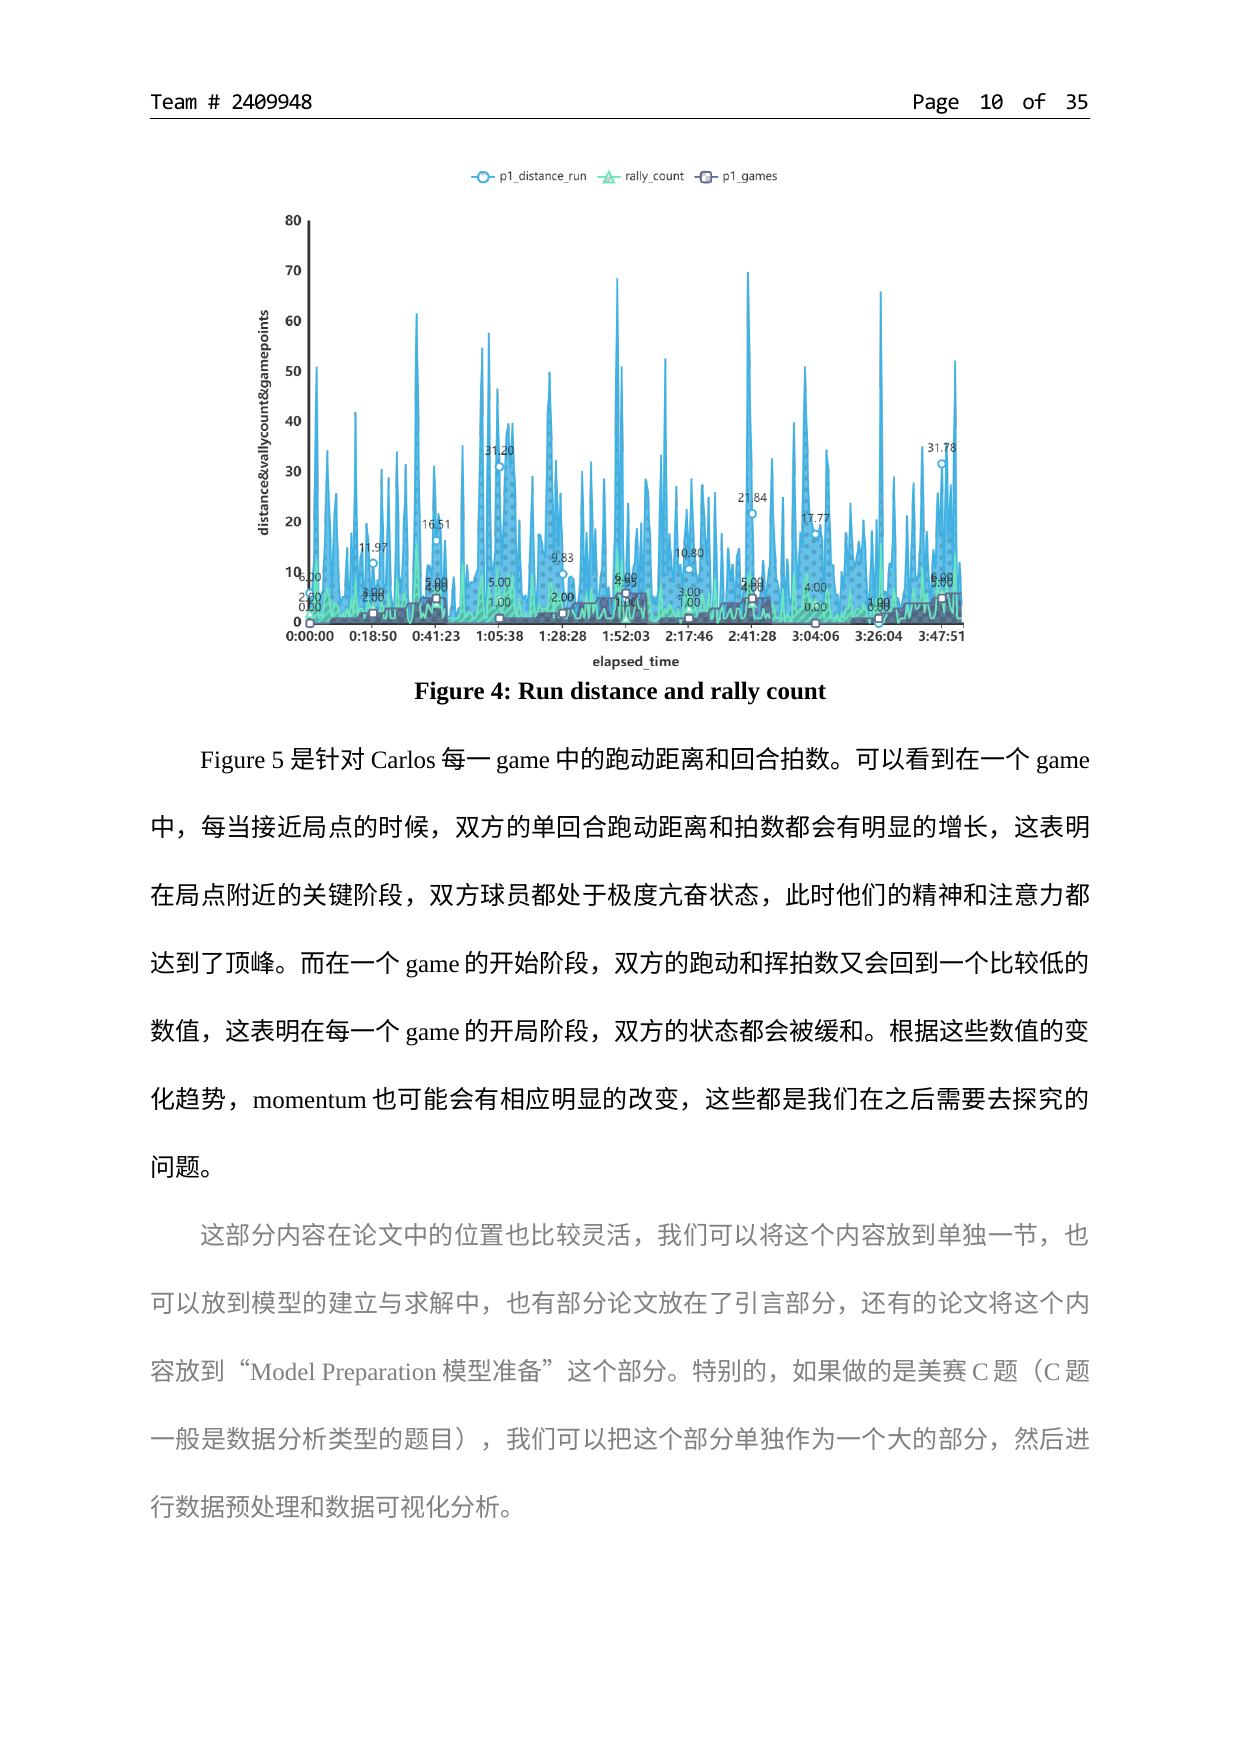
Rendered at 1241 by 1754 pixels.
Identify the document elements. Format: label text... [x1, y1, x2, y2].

text Figure 5 是针对Carlos每一game中的跑动距离和回合拍数。可以看到在一个game中，每当接近局点的时候，双方的单回合跑动距离和拍数都会有明显的增长，这表明在局点附近的关键阶段，双方球员都处于极度亢奋状态，此时他们的精神和注意力都达到了顶峰。而在一个game的开始阶段，双方的跑动和挥拍数又会回到一个比较低的数值，这表明在每一个game的开局阶段，双方的状态都会被缓和。根据这些数值的变化趋势，momentum也可能会有相应明显的改变，这些都是我们在之后需要去探究的问题。 [150, 724, 1090, 1199]
picture [200, 165, 1047, 672]
text 这部分内容在论文中的位置也比较灵活，我们可以将这个内容放到单独一节，也可以放到模型的建立与求解中，也有部分论文放在了引言部分，还有的论文将这个内容放到“Model Preparation模型准备”这个部分。特别的，如果做的是美赛C题（C题一般是数据分析类型的题目），我们可以把这个部分单独作为一个大的部分，然后进行数据预处理和数据可视化分析。 [150, 1199, 1090, 1539]
text Run distance and rally count [150, 673, 1090, 707]
